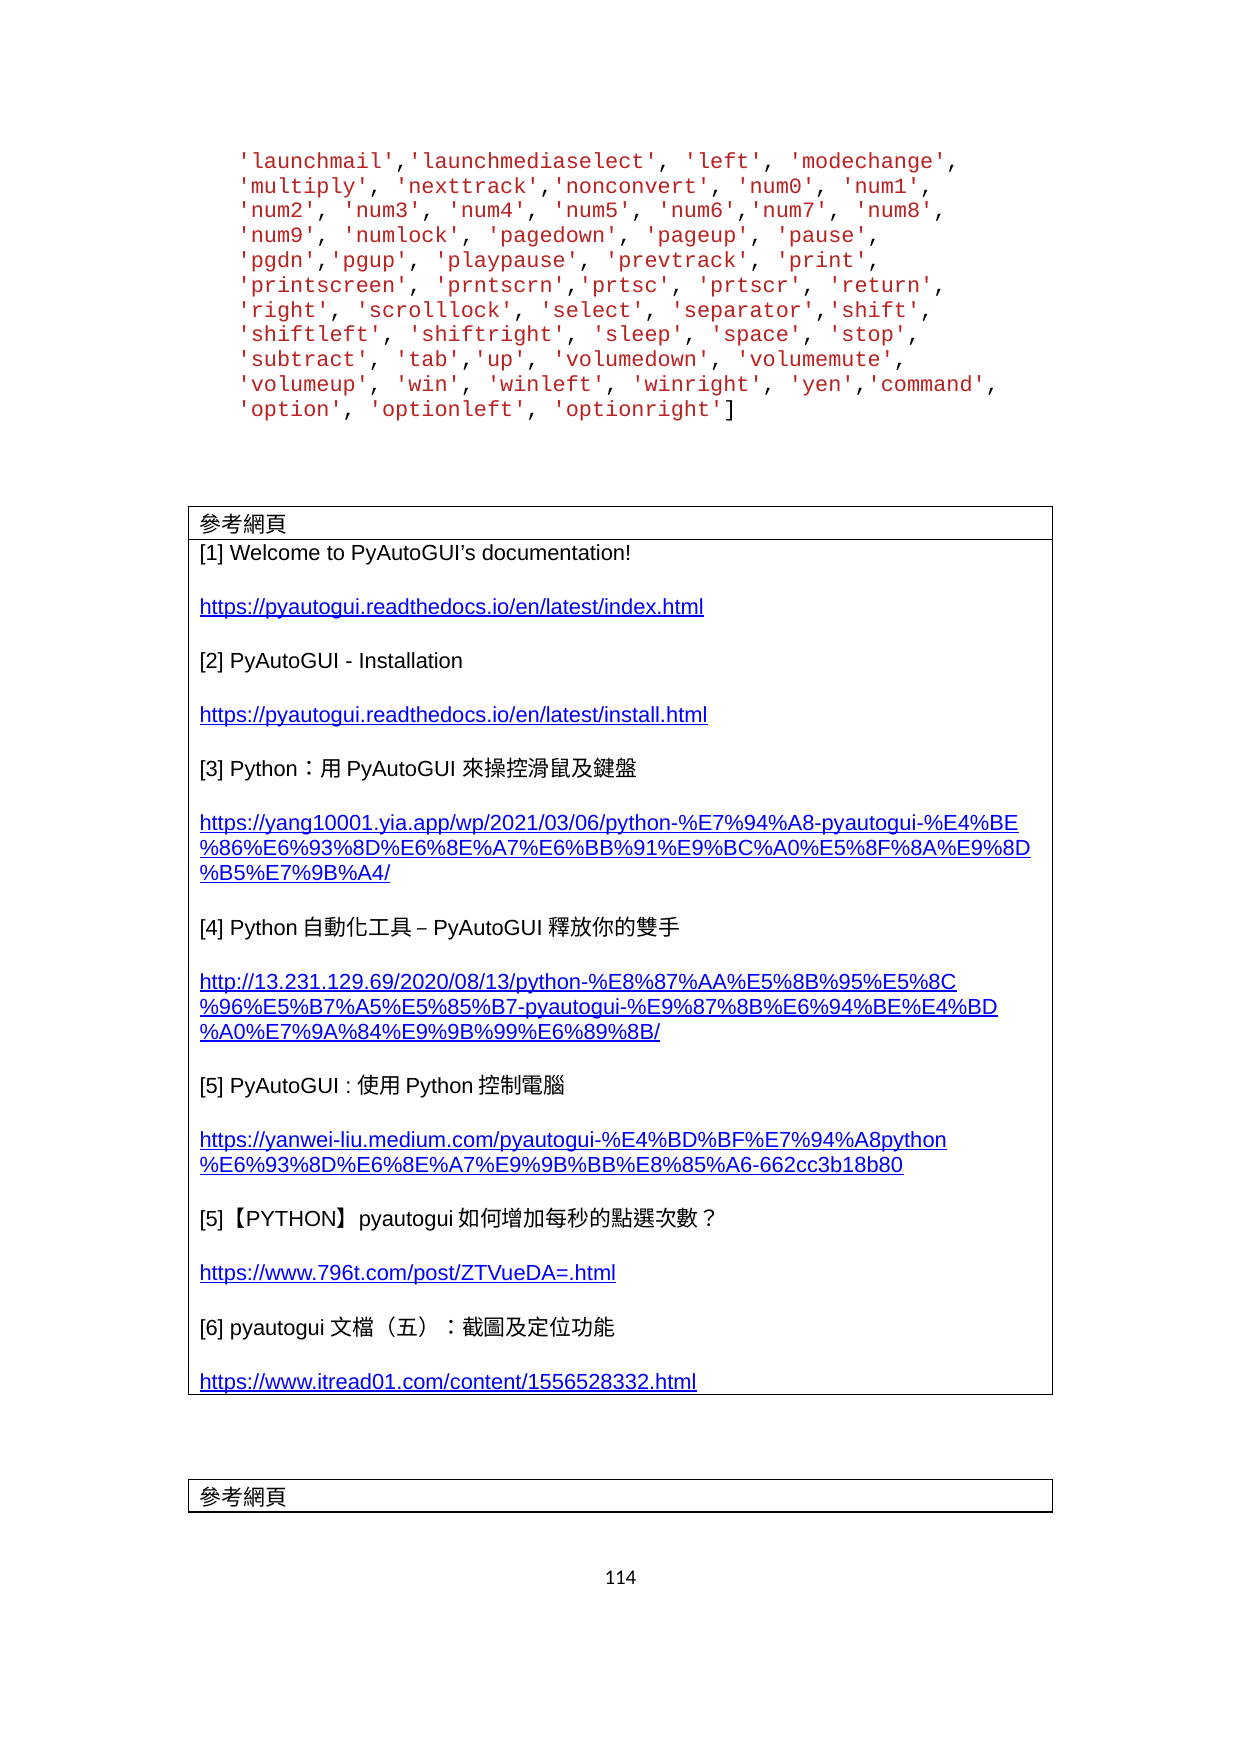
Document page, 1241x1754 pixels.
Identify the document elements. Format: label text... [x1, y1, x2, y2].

table_cell [1] Welcome to PyAutoGUI’s documentation! https://pyautogui.readthedocs.io/en/latest/index.html [2] PyAutoGUI - Installation https://pyautogui.readthedocs.io/en/latest/install.html [3] Python：用 PyAutoGUI 來操控滑鼠及鍵盤 https://yang10001.yia.app/wp/2021/03/06/python-%E7%94%A8-pyautogui-%E4%BE%86%E6%93%8D%E6%8E%A7%E6%BB%91%E9%BC%A0%E5%8F%8A%E9%8D%B5%E7%9B%A4/ [4] Python自動化工具 – PyAutoGUI 釋放你的雙手 http://13.231.129.69/2020/08/13/python-%E8%87%AA%E5%8B%95%E5%8C%96%E5%B7%A5%E5%85%B7-pyautogui-%E9%87%8B%E6%94%BE%E4%BD%A0%E7%9A%84%E9%9B%99%E6%89%8B/ [5] PyAutoGUI : 使用Python控制電腦 https://yanwei-liu.medium.com/pyautogui-%E4%BD%BF%E7%94%A8python%E6%93%8D%E6%8E%A7%E9%9B%BB%E8%85%A6-662cc3b18b80 [5]【PYTHON】pyautogui如何增加每秒的點選次數？ https://www.796t.com/post/ZTVueDA=.html [6] pyautogui 文檔（五）：截圖及定位功能 https://www.itread01.com/content/1556528332.html [189, 540, 1052, 1394]
table_header 參考網頁 [189, 507, 1052, 539]
table_header 參考網頁 [189, 1480, 1052, 1511]
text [237, 150, 1003, 423]
